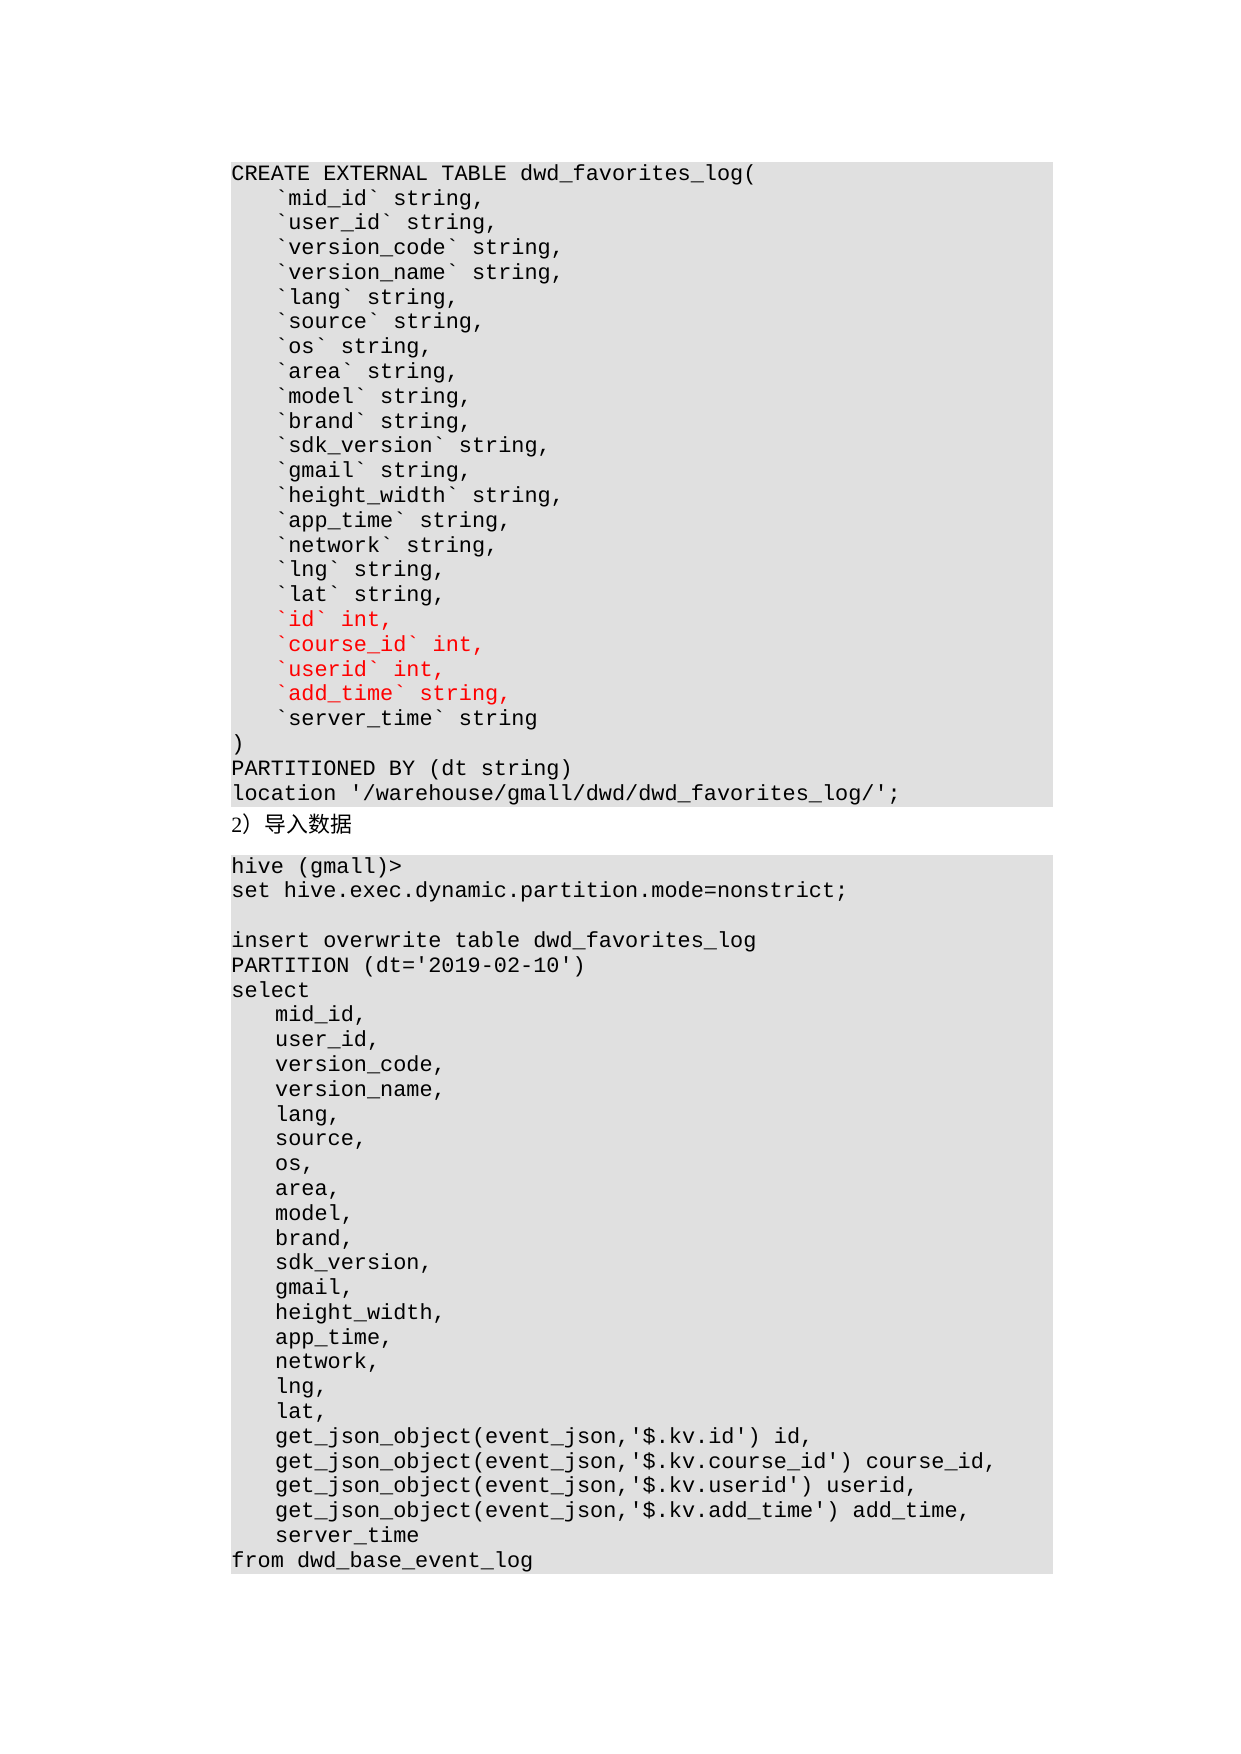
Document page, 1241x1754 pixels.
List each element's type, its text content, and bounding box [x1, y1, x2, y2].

text lang, [231, 1103, 1053, 1128]
text `id` int, [231, 608, 1053, 633]
text select [231, 979, 1053, 1004]
text set hive.exec.dynamic.partition.mode=nonstrict; [231, 880, 1053, 904]
text lat, [231, 1400, 1053, 1425]
text app_time, [231, 1326, 1053, 1351]
text `version_name` string, [231, 261, 1053, 286]
text sdk_version, [231, 1252, 1053, 1276]
text brand, [231, 1227, 1053, 1252]
text `network` string, [231, 534, 1053, 559]
text 2）导入数据 [187, 807, 1053, 839]
text lng, [231, 1376, 1053, 1400]
text network, [231, 1351, 1053, 1376]
text `server_time` string [231, 707, 1053, 732]
text `add_time` string, [231, 683, 1053, 707]
text `lang` string, [231, 286, 1053, 311]
text model, [231, 1202, 1053, 1227]
text height_width, [231, 1301, 1053, 1326]
text `source` string, [231, 311, 1053, 336]
text os, [231, 1152, 1053, 1177]
text CREATE EXTERNAL TABLE dwd_favorites_log( [231, 162, 1053, 187]
text gmail, [231, 1276, 1053, 1301]
text `height_width` string, [231, 484, 1053, 509]
text location '/warehouse/gmall/dwd/dwd_favorites_log/'; [231, 782, 1053, 807]
text version_name, [231, 1078, 1053, 1103]
text area, [231, 1177, 1053, 1202]
text from dwd_base_event_log [231, 1549, 1053, 1574]
text ) [231, 732, 1053, 757]
text `area` string, [231, 360, 1053, 385]
text `brand` string, [231, 410, 1053, 435]
text PARTITIONED BY (dt string) [231, 757, 1053, 782]
text get_json_object(event_json,'$.kv.userid') userid, [231, 1475, 1053, 1499]
text `gmail` string, [231, 459, 1053, 484]
text `model` string, [231, 385, 1053, 410]
text server_time [231, 1524, 1053, 1549]
text `lat` string, [231, 583, 1053, 608]
text `course_id` int, [231, 633, 1053, 658]
text `mid_id` string, [231, 187, 1053, 212]
text `version_code` string, [231, 236, 1053, 261]
text `os` string, [231, 336, 1053, 360]
text version_code, [231, 1053, 1053, 1078]
text mid_id, [231, 1004, 1053, 1028]
text `lng` string, [231, 559, 1053, 583]
text hive (gmall)> [231, 855, 1053, 880]
text insert overwrite table dwd_favorites_log [231, 929, 1053, 954]
text get_json_object(event_json,'$.kv.add_time') add_time, [231, 1499, 1053, 1524]
text user_id, [231, 1028, 1053, 1053]
text `sdk_version` string, [231, 435, 1053, 459]
text source, [231, 1128, 1053, 1152]
text get_json_object(event_json,'$.kv.id') id, [231, 1425, 1053, 1450]
text PARTITION (dt='2019-02-10') [231, 954, 1053, 979]
text get_json_object(event_json,'$.kv.course_id') course_id, [231, 1450, 1053, 1475]
text `app_time` string, [231, 509, 1053, 534]
text `userid` int, [231, 658, 1053, 683]
text `user_id` string, [231, 212, 1053, 236]
